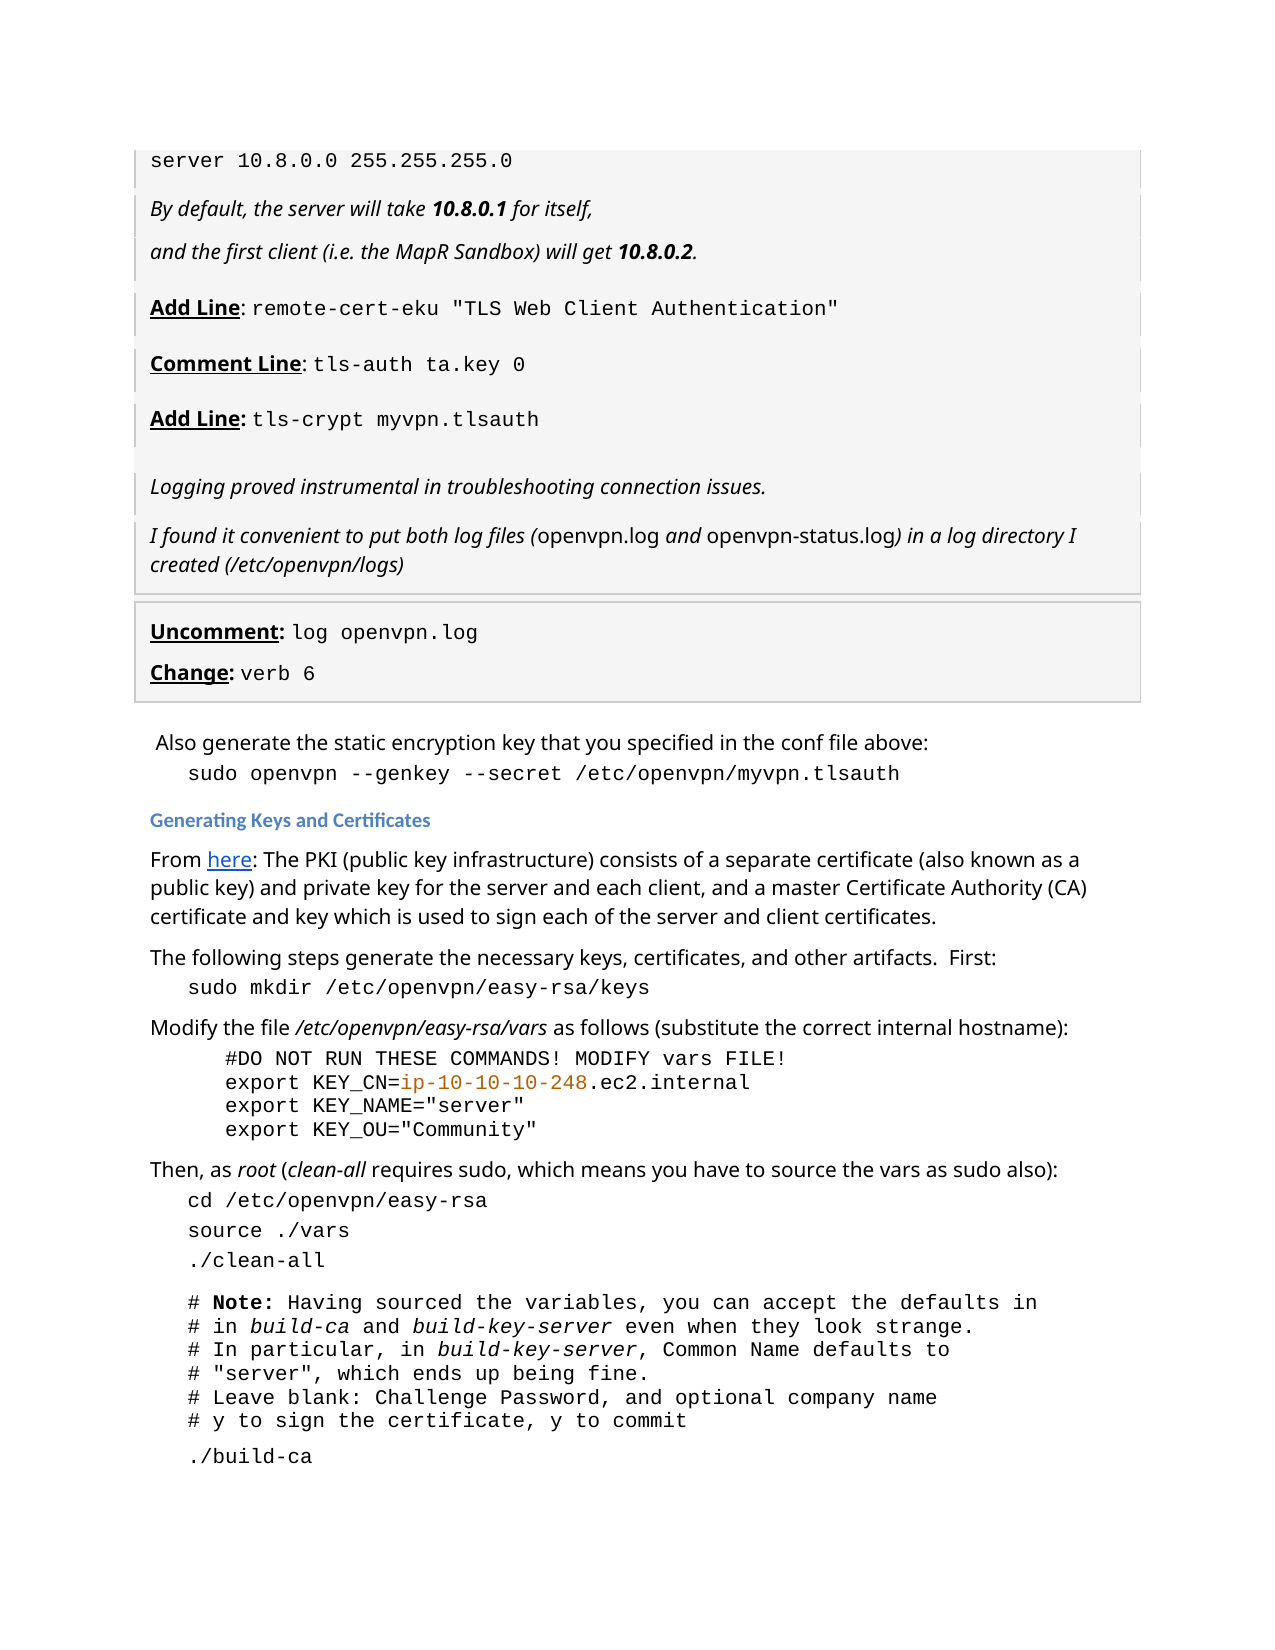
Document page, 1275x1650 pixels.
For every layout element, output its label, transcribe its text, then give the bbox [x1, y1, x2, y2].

text Change: verb 6 [136, 642, 1140, 701]
text Then, as root (clean-all requires sudo, which means you have to source the vars as sudo also): [150, 1155, 1125, 1184]
text # in build-ca and build-key-server even when they look strange. [187, 1316, 1125, 1339]
text # Note: Having sourced the variables, you can accept the defaults in [187, 1292, 1125, 1316]
text server 10.8.0.0 255.255.255.0 [136, 150, 1140, 188]
text Logging proved instrumental in troubleshooting connection issues. [134, 472, 1140, 515]
text # y to sign the certificate, y to commit [187, 1410, 1125, 1434]
text ./build-ca [187, 1447, 1125, 1470]
text sudo mkdir /etc/openvpn/easy-rsa/keys [187, 977, 1125, 1001]
text Uncomment: log openvpn.log [136, 603, 1140, 642]
text The following steps generate the necessary keys, certificates, and other artifacts. First: [150, 943, 1125, 971]
text Also generate the static encryption key that you specified in the conf file above: [150, 728, 1125, 756]
text Add Line: remote-cert-eku "TLS Web Client Authentication" [136, 293, 1140, 336]
text # "server", which ends up being fine. [187, 1363, 1125, 1387]
text sudo openvpn --genkey --secret /etc/openvpn/myvpn.tlsauth [187, 762, 1125, 786]
text Add Line: tls-crypt myvpn.tlsauth [136, 404, 1140, 447]
text From here: The PKI (public key infrastructure) consists of a separate certificate (also known as a public key) and private key for the server and each client, and a master Certificate Authority (CA) certificate and key which is used to sign each of the server and client certificates. [150, 845, 1125, 930]
text Modify the file /etc/openvpn/easy-rsa/vars as follows (substitute the correct internal hostname): [150, 1013, 1125, 1042]
text and the first client (i.e. the MapR Sandbox) will get 10.8.0.2. [135, 237, 1140, 281]
subtitle Generating Keys and Certificates [150, 807, 1125, 832]
text source ./vars [187, 1220, 1125, 1243]
text cd /etc/openvpn/easy-rsa [187, 1190, 1125, 1214]
text ./clean-all [187, 1250, 1125, 1273]
text Comment Line: tls-auth ta.key 0 [136, 349, 1140, 392]
text export KEY_CN=ip-10-10-10-248.ec2.internal [225, 1072, 1125, 1096]
text export KEY_OU="Community" [225, 1119, 1125, 1143]
text #DO NOT RUN THESE COMMANDS! MODIFY vars FILE! [225, 1048, 1125, 1072]
text By default, the server will take 10.8.0.1 for itself, [134, 194, 1140, 237]
text # In particular, in build-key-server, Common Name defaults to [187, 1339, 1125, 1363]
text # Leave blank: Challenge Password, and optional company name [187, 1387, 1125, 1410]
text export KEY_NAME="server" [225, 1096, 1125, 1119]
text I found it convenient to put both log files (openvpn.log and openvpn-status.log) in a log directory I created (/etc/openvpn/logs) [136, 522, 1140, 593]
